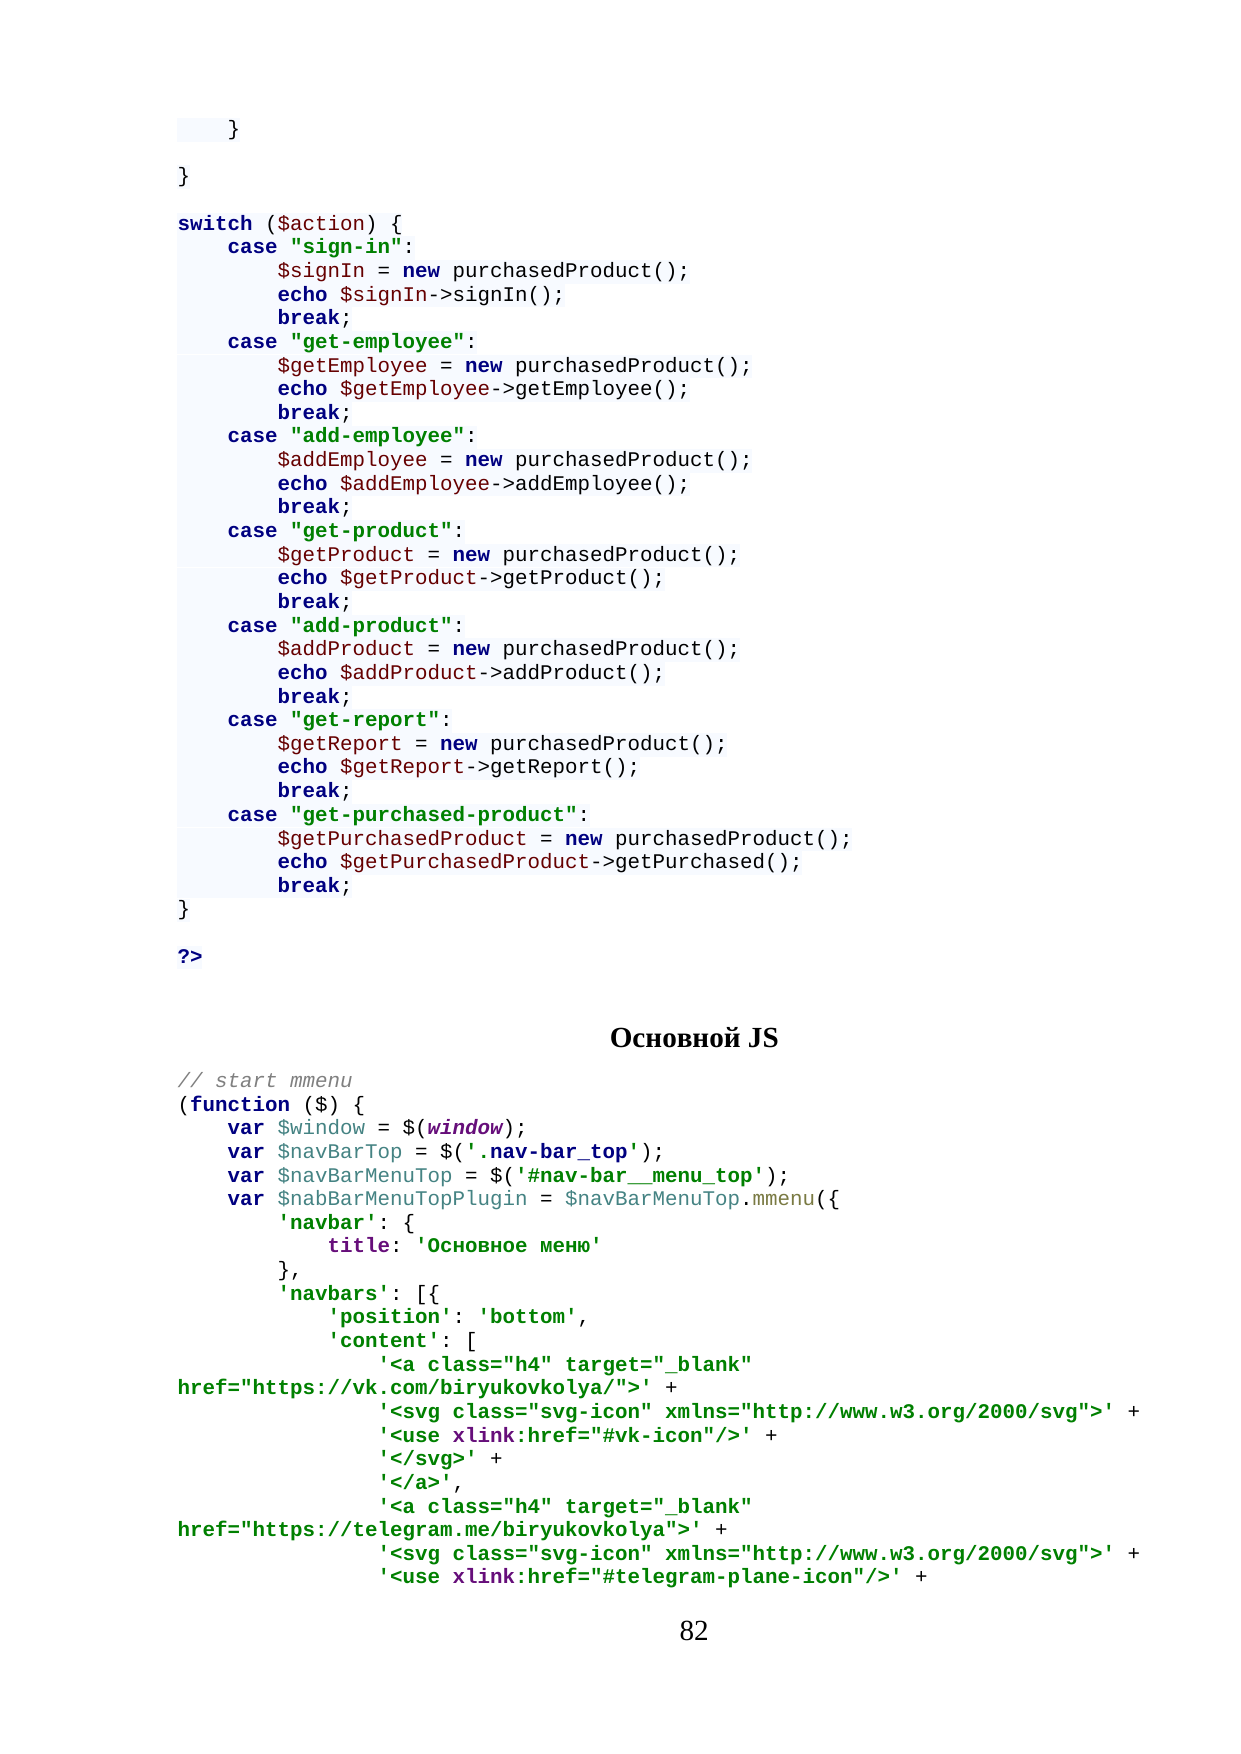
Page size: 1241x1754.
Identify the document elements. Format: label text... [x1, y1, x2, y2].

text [177, 1070, 1152, 1590]
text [177, 118, 1152, 969]
text Основной JS [177, 1020, 1152, 1053]
